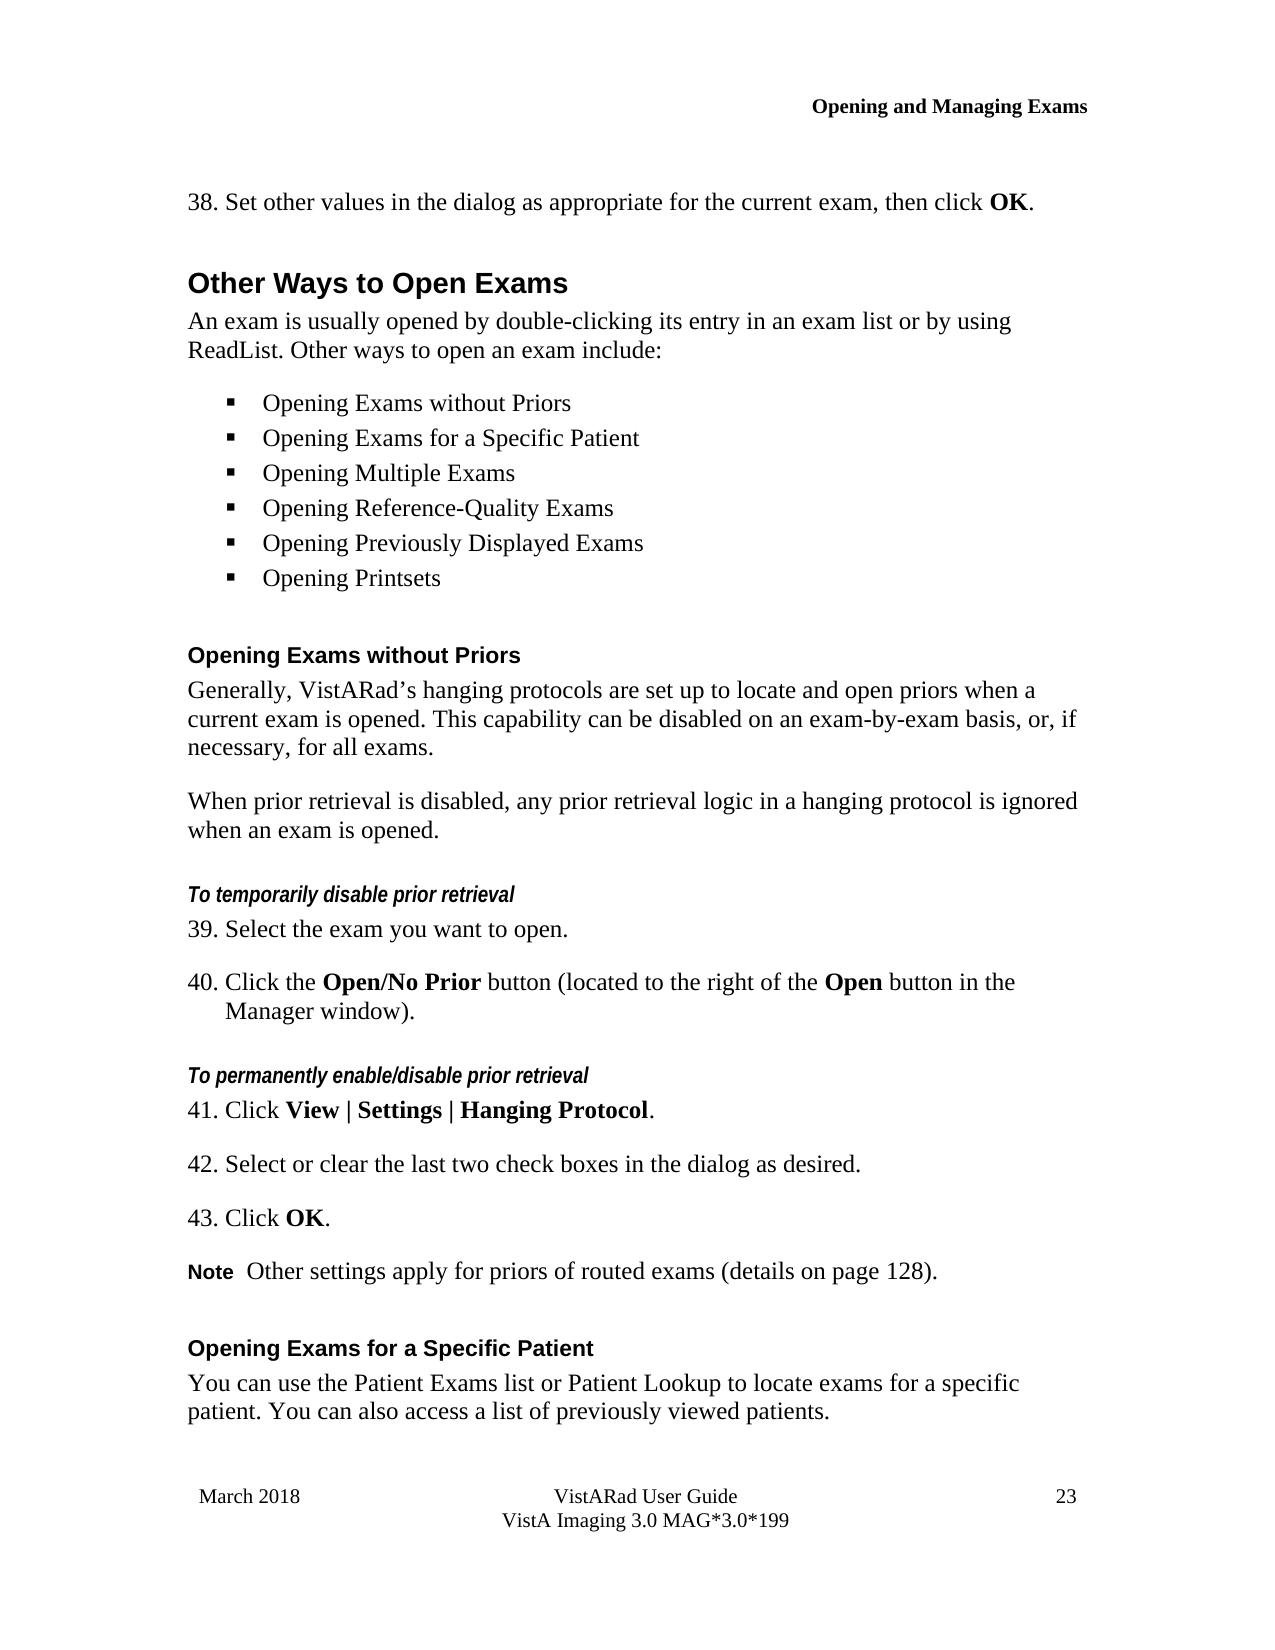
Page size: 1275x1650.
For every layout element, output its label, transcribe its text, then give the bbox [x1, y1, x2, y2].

list Select or clear the last two check boxes in the dialog as desired. [187, 1149, 1087, 1178]
subtitle Opening Exams without Priors [187, 642, 1087, 669]
list Select the exam you want to open. [187, 914, 1087, 942]
list Opening Previously Displayed Exams [225, 528, 1087, 557]
text To temporarily disable prior retrieval [187, 881, 1087, 907]
text Generally, VistARad’s hanging protocols are set up to locate and open priors when a current exam is opened. This capability can be disabled on an exam-by-exam basis, or, if necessary, for all exams. [187, 675, 1087, 761]
list Set other values in the dialog as appropriate for the current exam, then click OK. [187, 187, 1087, 216]
list Click View | Settings | Hanging Protocol. [187, 1095, 1087, 1124]
subtitle Opening Exams for a Specific Patient [187, 1335, 1087, 1361]
list Opening Printsets [225, 563, 1087, 592]
text To permanently enable/disable prior retrieval [187, 1062, 1087, 1089]
list Opening Reference-Quality Exams [225, 493, 1087, 522]
text An exam is usually opened by double-clicking its entry in an exam list or by using ReadList. Other ways to open an exam include: [187, 306, 1087, 363]
list Click the Open/No Prior button (located to the right of the Open button in the Manager window). [187, 967, 1087, 1025]
list Click OK. [187, 1203, 1087, 1231]
list Opening Multiple Exams [225, 458, 1087, 487]
list Opening Exams for a Specific Patient [225, 423, 1087, 452]
list Opening Exams without Priors [225, 388, 1087, 417]
text Note Other settings apply for priors of routed exams (details on page ). [187, 1256, 1087, 1285]
subtitle Other Ways to Open Exams [187, 266, 1087, 300]
text When prior retrieval is disabled, any prior retrieval logic in a hanging protocol is ignored when an exam is opened. [187, 786, 1087, 844]
text You can use the Patient Exams list or Patient Lookup to locate exams for a specific patient. You can also access a list of previously viewed patients. [187, 1368, 1087, 1425]
